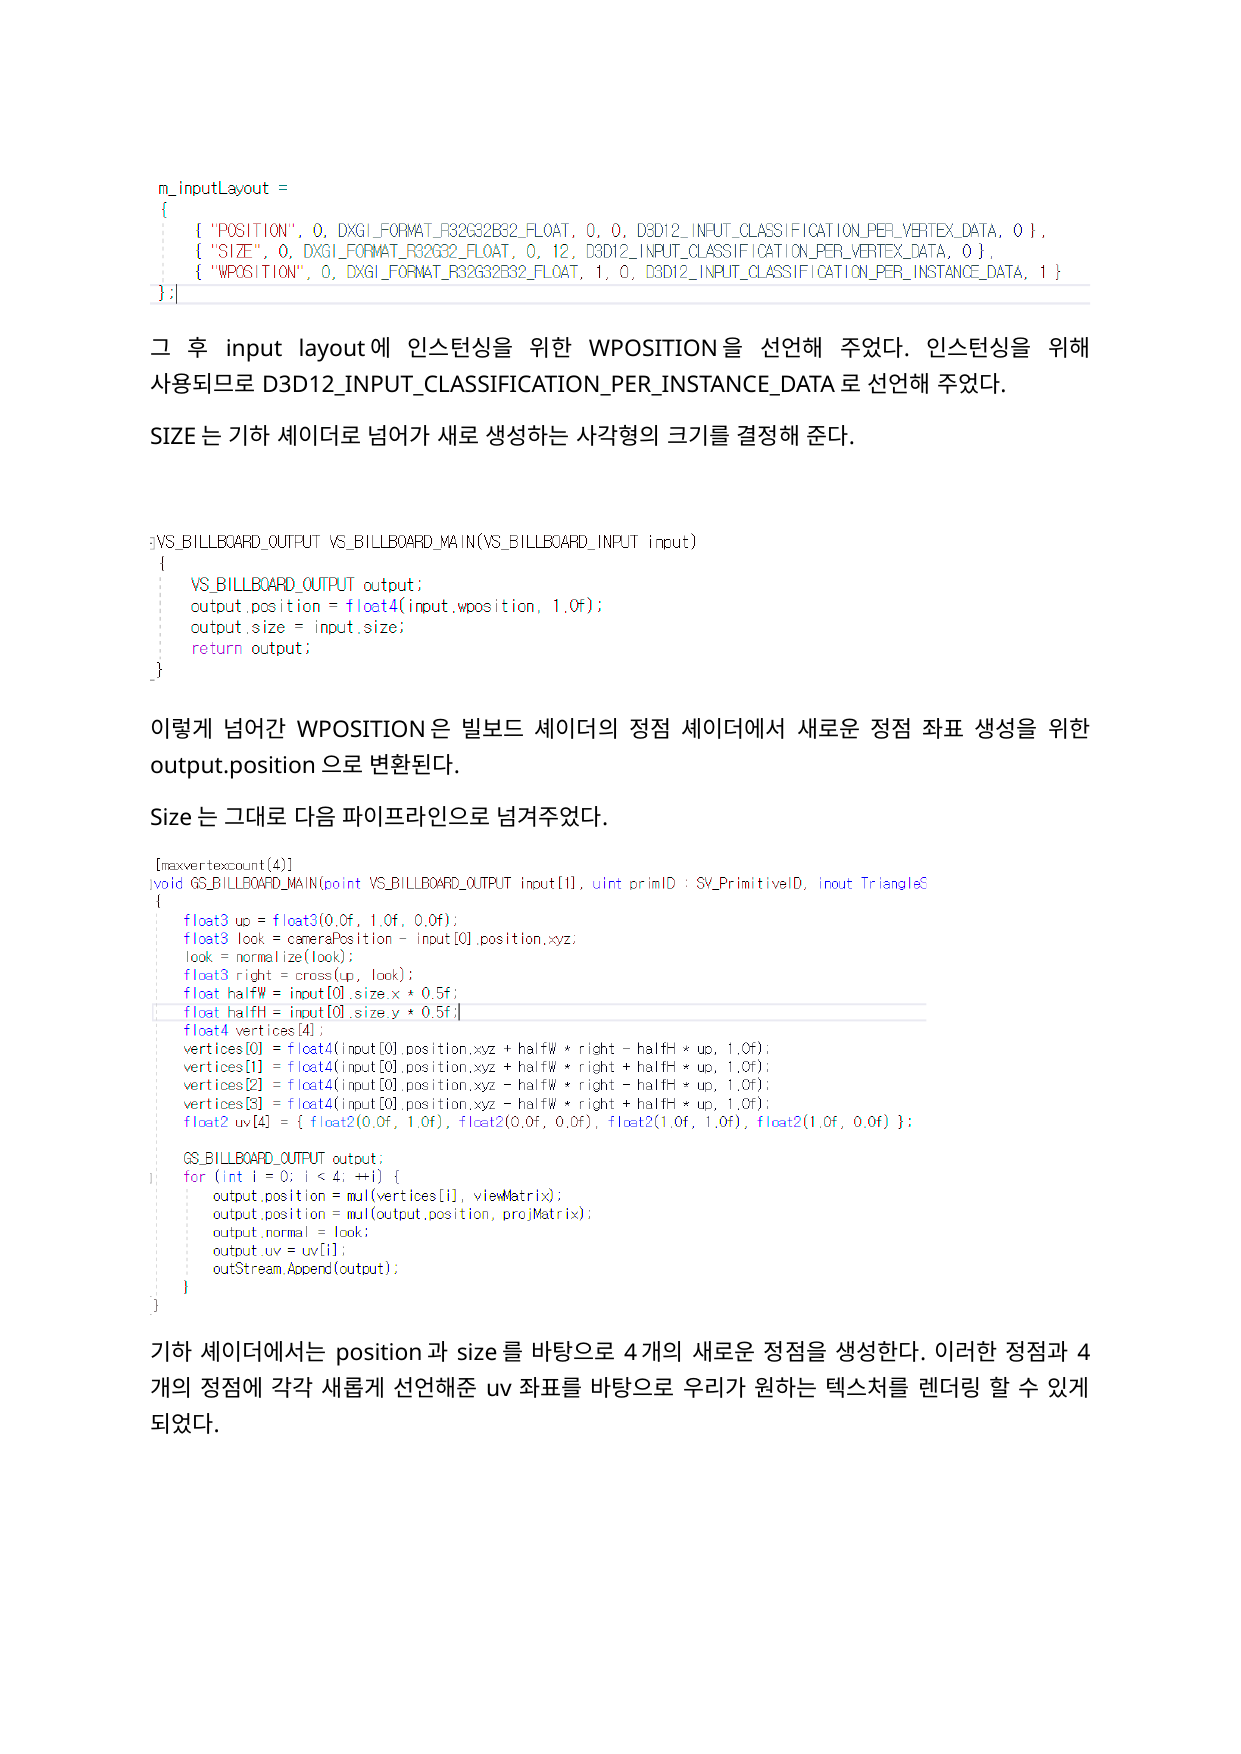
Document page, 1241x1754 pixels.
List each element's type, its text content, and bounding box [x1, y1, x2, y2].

picture [150, 521, 719, 692]
text Size는 그대로 다음 파이프라인으로 넘겨주었다. [150, 799, 1090, 832]
picture [150, 851, 927, 1315]
text 기하 셰이더에서는 position과 size를 바탕으로 4개의 새로운 정점을 생성한다. 이러한 정점과 4개의 정점에 각각 새롭게 선언해준 uv 좌표를 바탕으로 우리가 원하는 텍스처를 렌더링 할 수 있게 되었다. [150, 1333, 1090, 1439]
text SIZE는 기하 셰이더로 넘어가 새로 생성하는 사각형의 크기를 결정해 준다. [150, 418, 1090, 452]
picture [150, 177, 1091, 311]
text 그 후 input layout에 인스턴싱을 위한 WPOSITION을 선언해 주었다. 인스턴싱을 위해 사용되므로 D3D12_INPUT_CLASSIFICATION_PER_INSTANCE_DATA로 선언해 주었다. [150, 330, 1090, 399]
text 이렇게 넘어간 WPOSITION은 빌보드 셰이더의 정점 셰이더에서 새로운 정점 좌표 생성을 위한 output.position으로 변환된다. [150, 711, 1090, 780]
